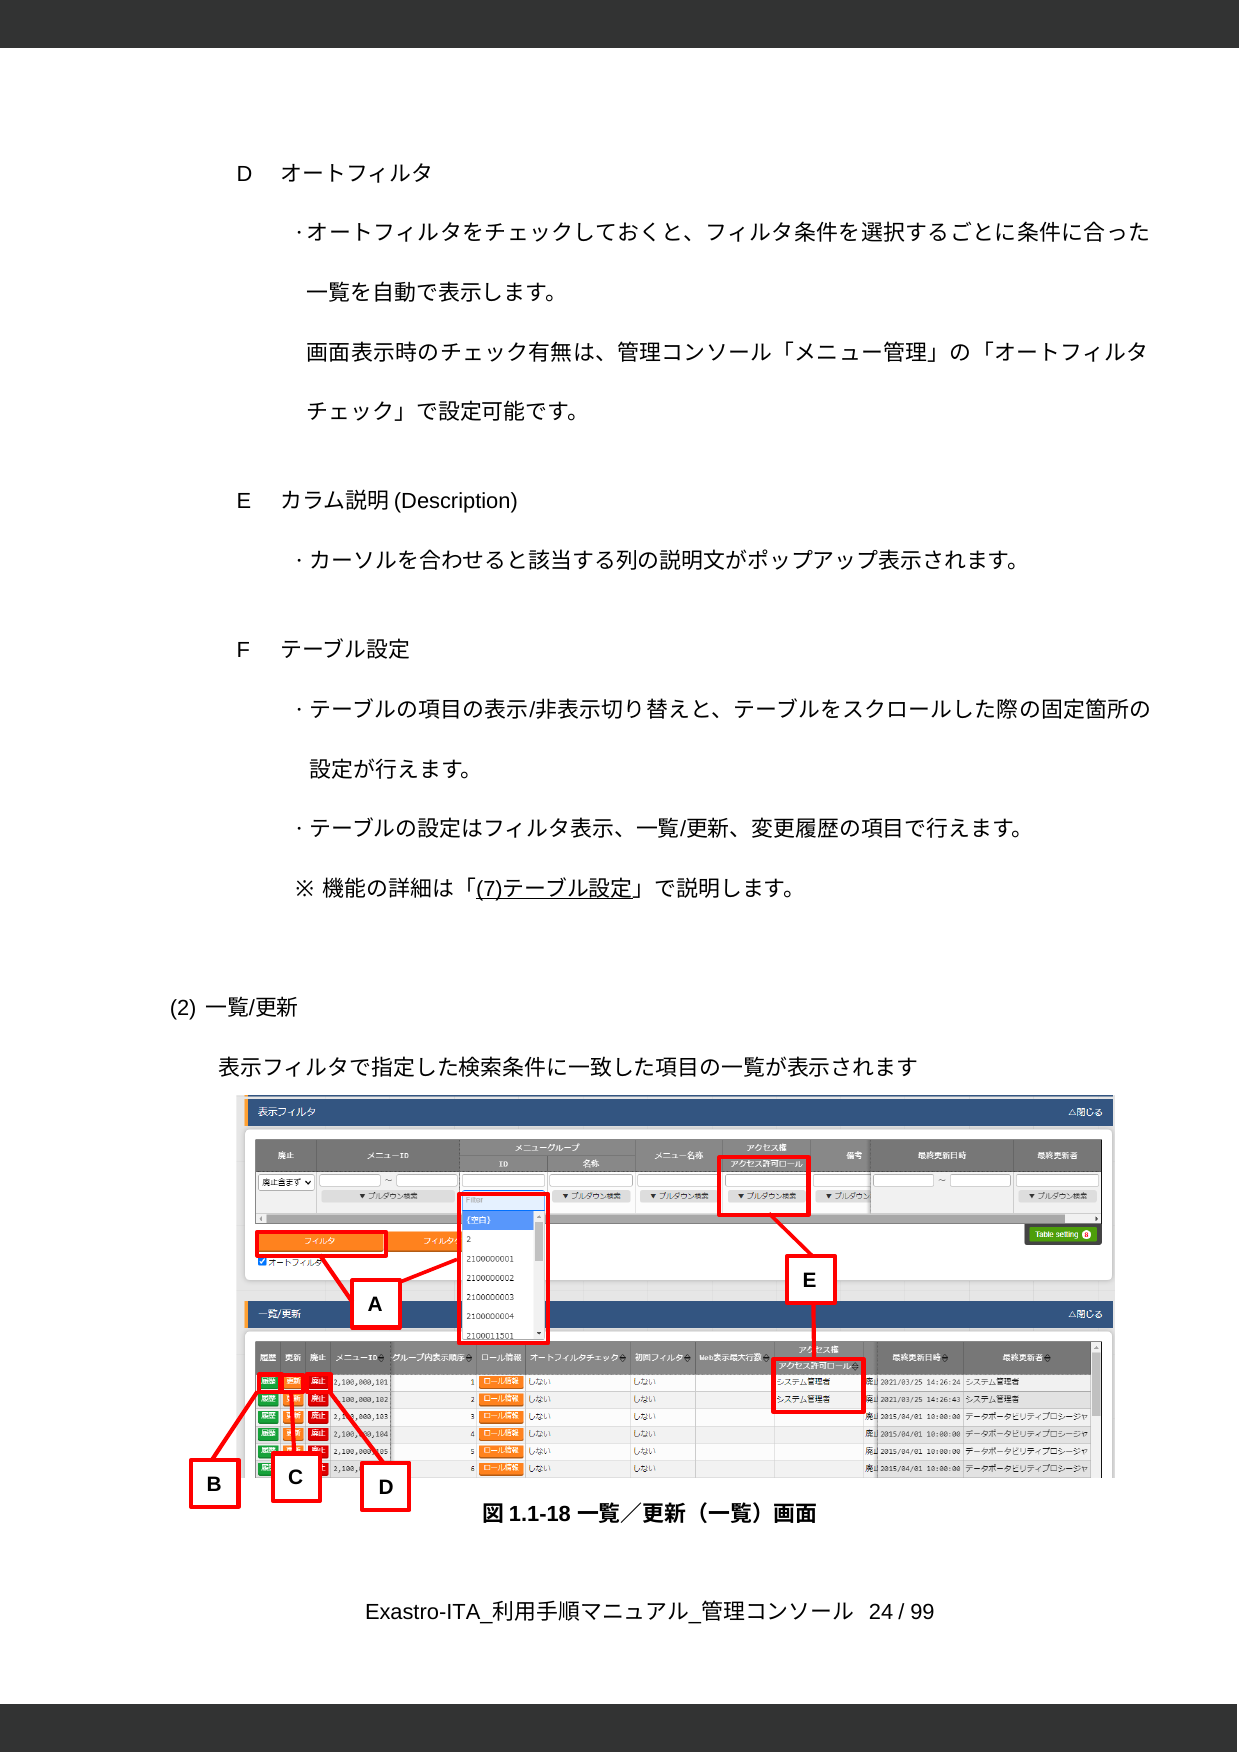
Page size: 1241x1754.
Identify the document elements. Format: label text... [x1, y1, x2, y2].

picture [284, 1377, 301, 1390]
picture [236, 1394, 291, 1478]
list テーブルの項目の表示/非表示切り替えと、テーブルをスクロールした際の固定箇所の設定が行えます。 [295, 678, 1152, 797]
text オートフィルタ [236, 142, 1152, 201]
subtitle 一覧/更新 [169, 976, 1130, 1036]
text 表示フィルタで指定した検索条件に一致した項目の一覧が表示されます [218, 1036, 1152, 1095]
text テーブル設定 [236, 618, 1152, 678]
list テーブルの設定はフィルタ表示、一覧/更新、変更履歴の項目で行えます。 [295, 797, 1152, 857]
picture [294, 1394, 378, 1478]
list 機能の詳細は「(7)テーブル設定」で説明します。 [295, 857, 1152, 916]
picture [236, 1095, 1115, 1478]
picture [0, 0, 1239, 48]
picture [309, 1376, 328, 1390]
text 画面表示時のチェック有無は、管理コンソール「メニュー管理」の「オートフィルタチェック」で設定可能です。 [307, 321, 1152, 440]
list オートフィルタをチェックしておくと、フィルタ条件を選択するごとに条件に合った一覧を自動で表示します。 [295, 201, 1152, 321]
list カーソルを合わせると該当する列の説明文がポップアップ表示されます。 [295, 529, 1152, 589]
text 図 1.1-18 一覧／更新（一覧）画面 [148, 1482, 1152, 1542]
picture [261, 1377, 278, 1390]
picture [0, 1704, 1237, 1752]
text カラム説明 (Description) [236, 469, 1152, 529]
